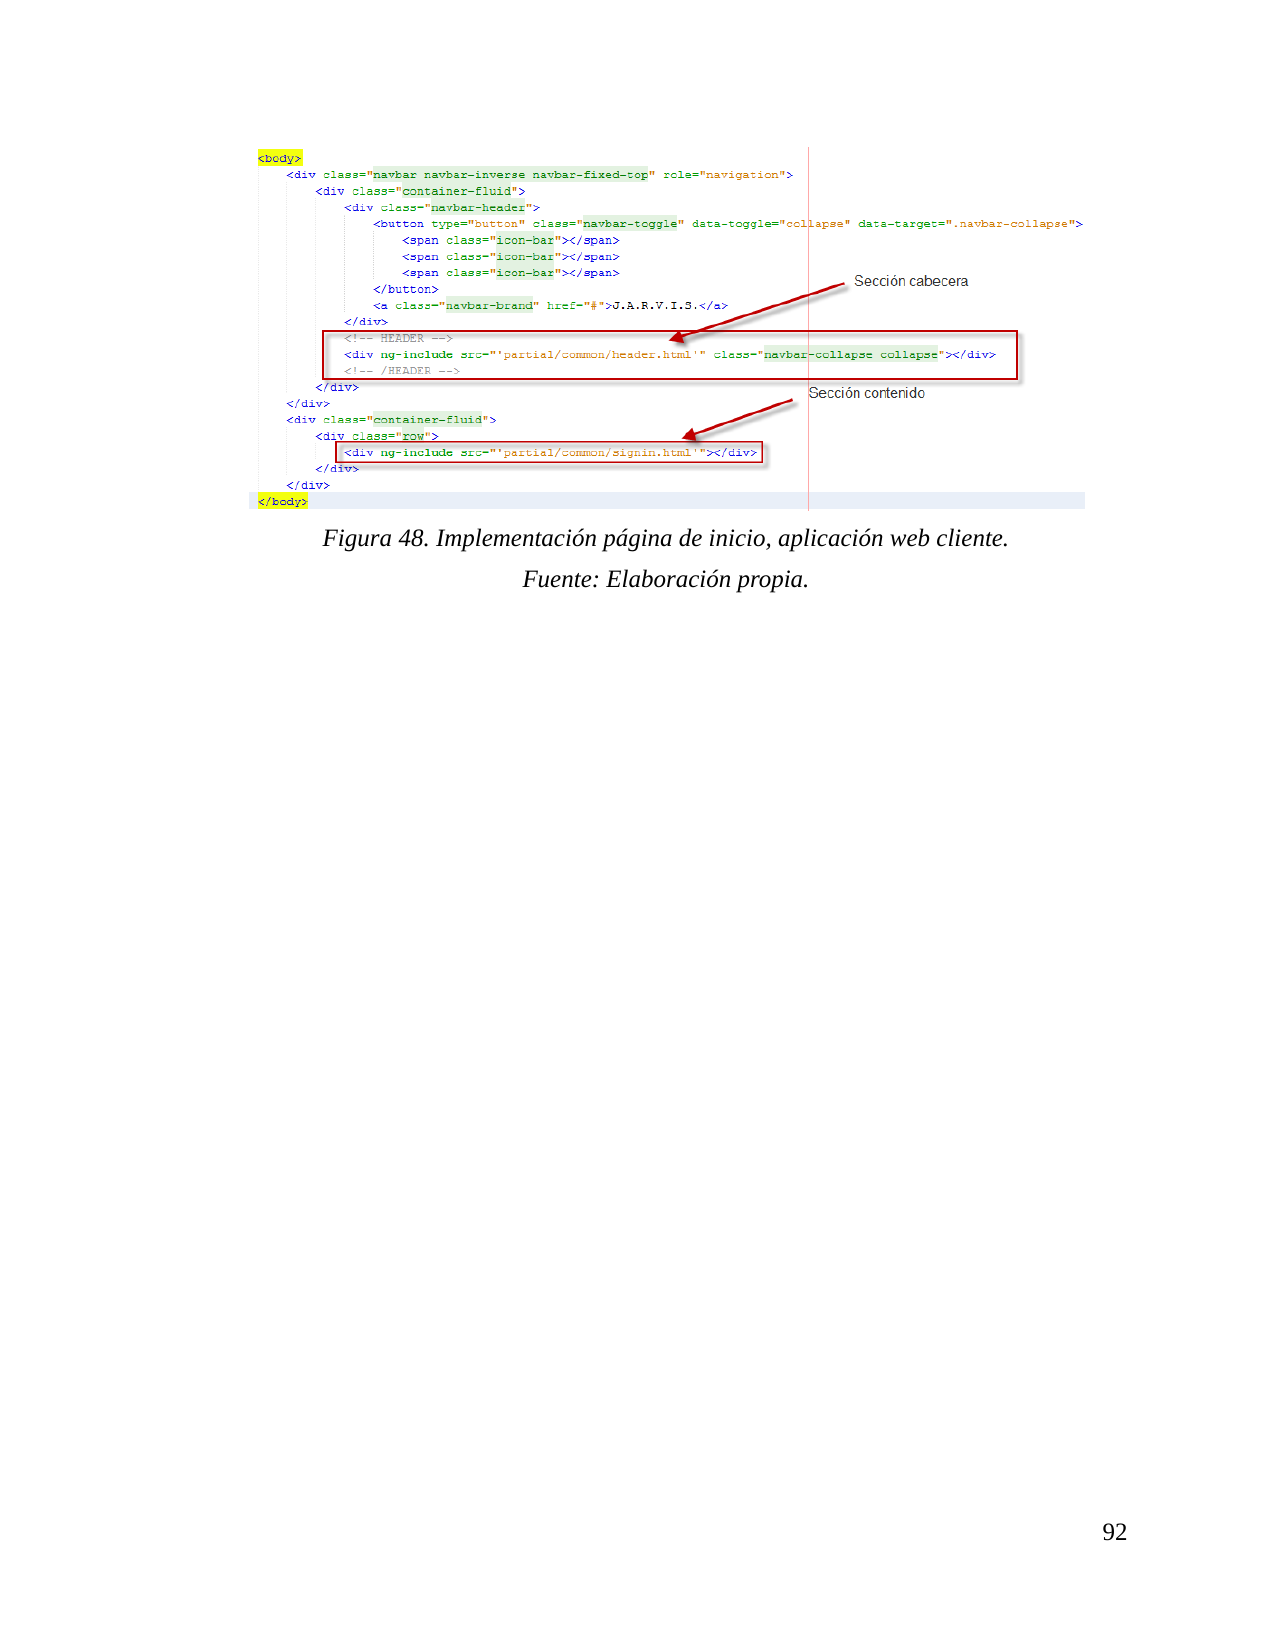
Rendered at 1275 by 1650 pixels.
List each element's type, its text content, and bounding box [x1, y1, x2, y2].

picture [249, 147, 1085, 511]
text Figura 48. Implementación página de inicio, aplicación web cliente. [207, 523, 1127, 551]
text Fuente: Elaboración propia. [207, 564, 1127, 593]
